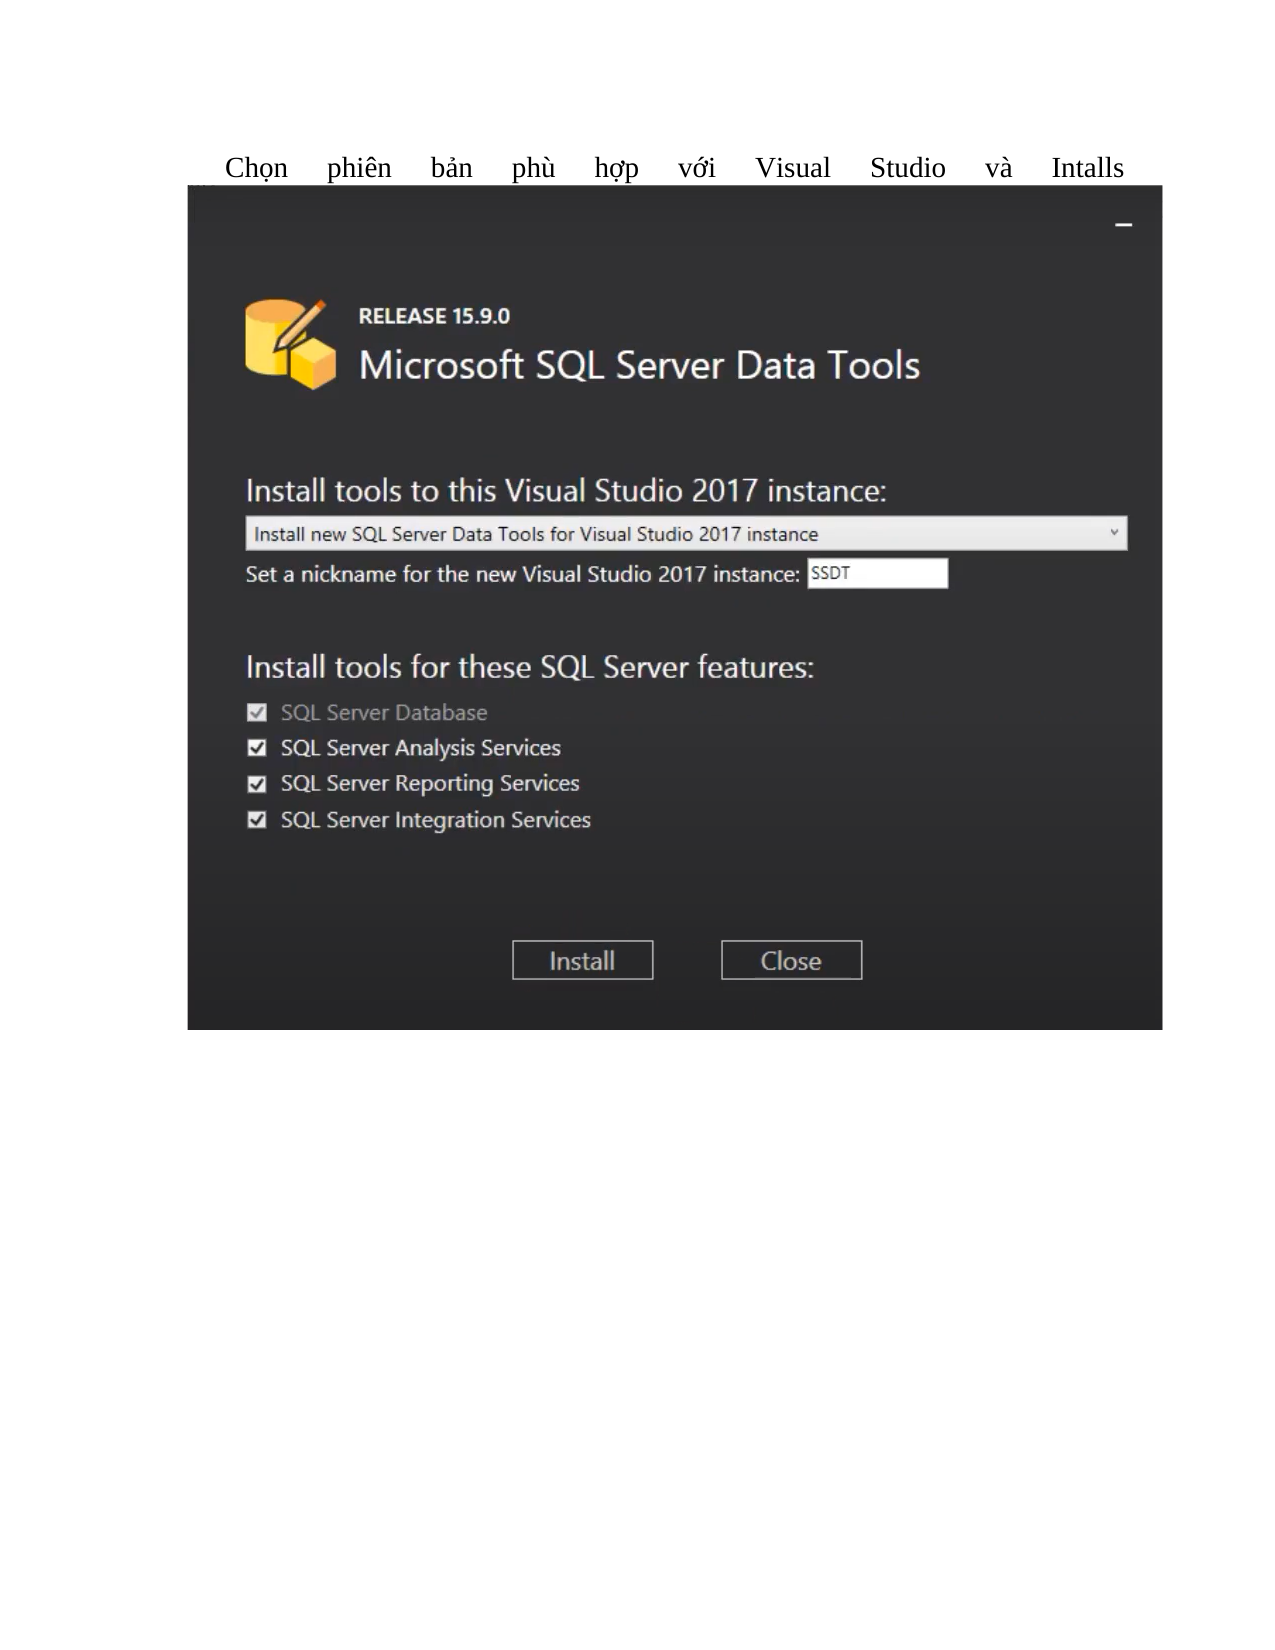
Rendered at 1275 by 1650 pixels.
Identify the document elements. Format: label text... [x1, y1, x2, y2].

picture [187, 185, 1163, 1030]
list Chọn phiên bản phù hợp với Visual Studio và Intalls [187, 150, 1125, 185]
